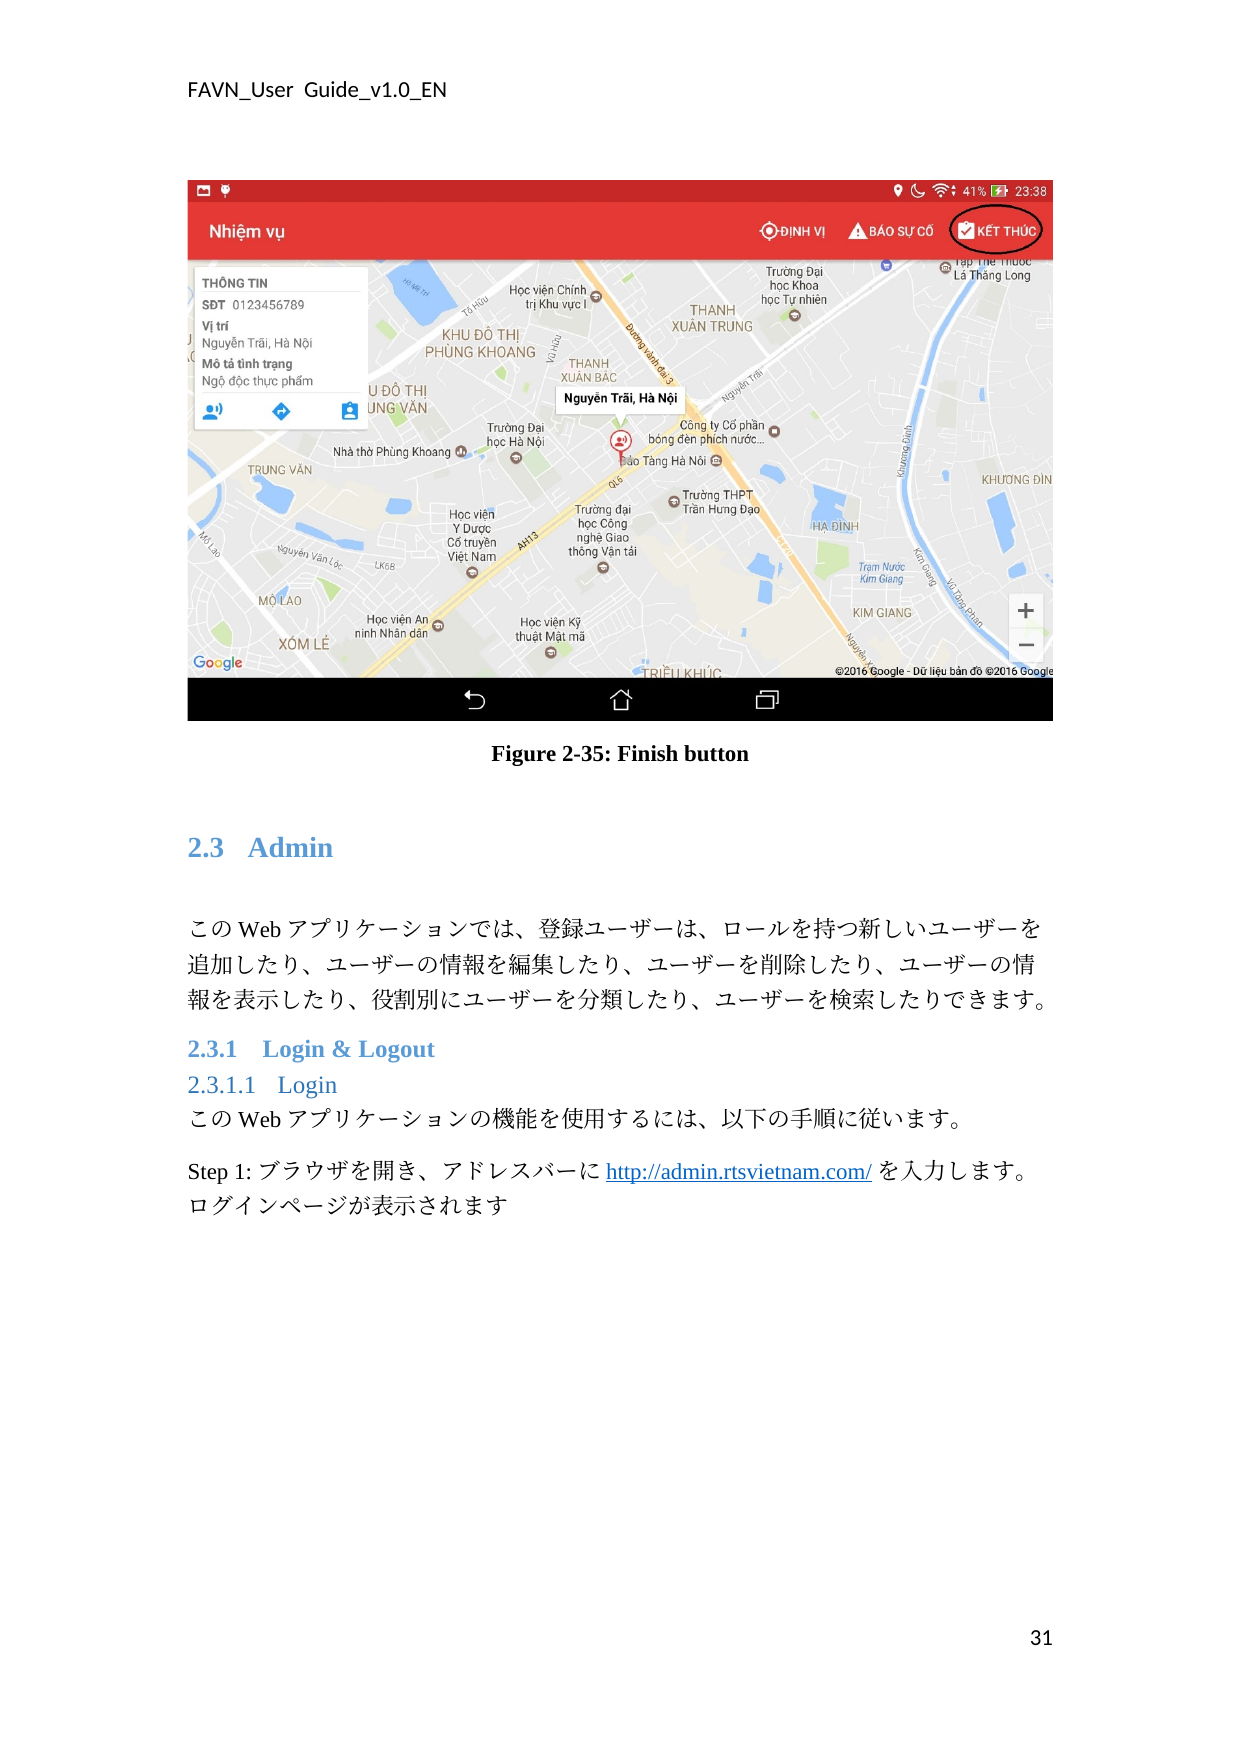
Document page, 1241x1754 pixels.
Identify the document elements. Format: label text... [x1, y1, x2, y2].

subtitle Login & Logout [187, 1034, 1053, 1063]
text Step 1: ブラウザを開き、アドレスバーにhttp://admin.rtsvietnam.com/ を入力します。 ログインページが表示されます [187, 1153, 1053, 1221]
text Figure 2-35: Finish button [187, 740, 1053, 766]
text このWebアプリケーションでは、登録ユーザーは、ロールを持つ新しいユーザーを追加したり、ユーザーの情報を編集したり、ユーザーを削除したり、ユーザーの情報を表示したり、役割別にユーザーを分類したり、ユーザーを検索したりできます。 [187, 911, 1053, 1015]
subtitle Admin [187, 830, 1053, 863]
text このWebアプリケーションの機能を使用するには、以下の手順に従います。 [187, 1101, 1053, 1134]
picture [187, 180, 1053, 721]
subtitle Login [187, 1070, 1053, 1098]
